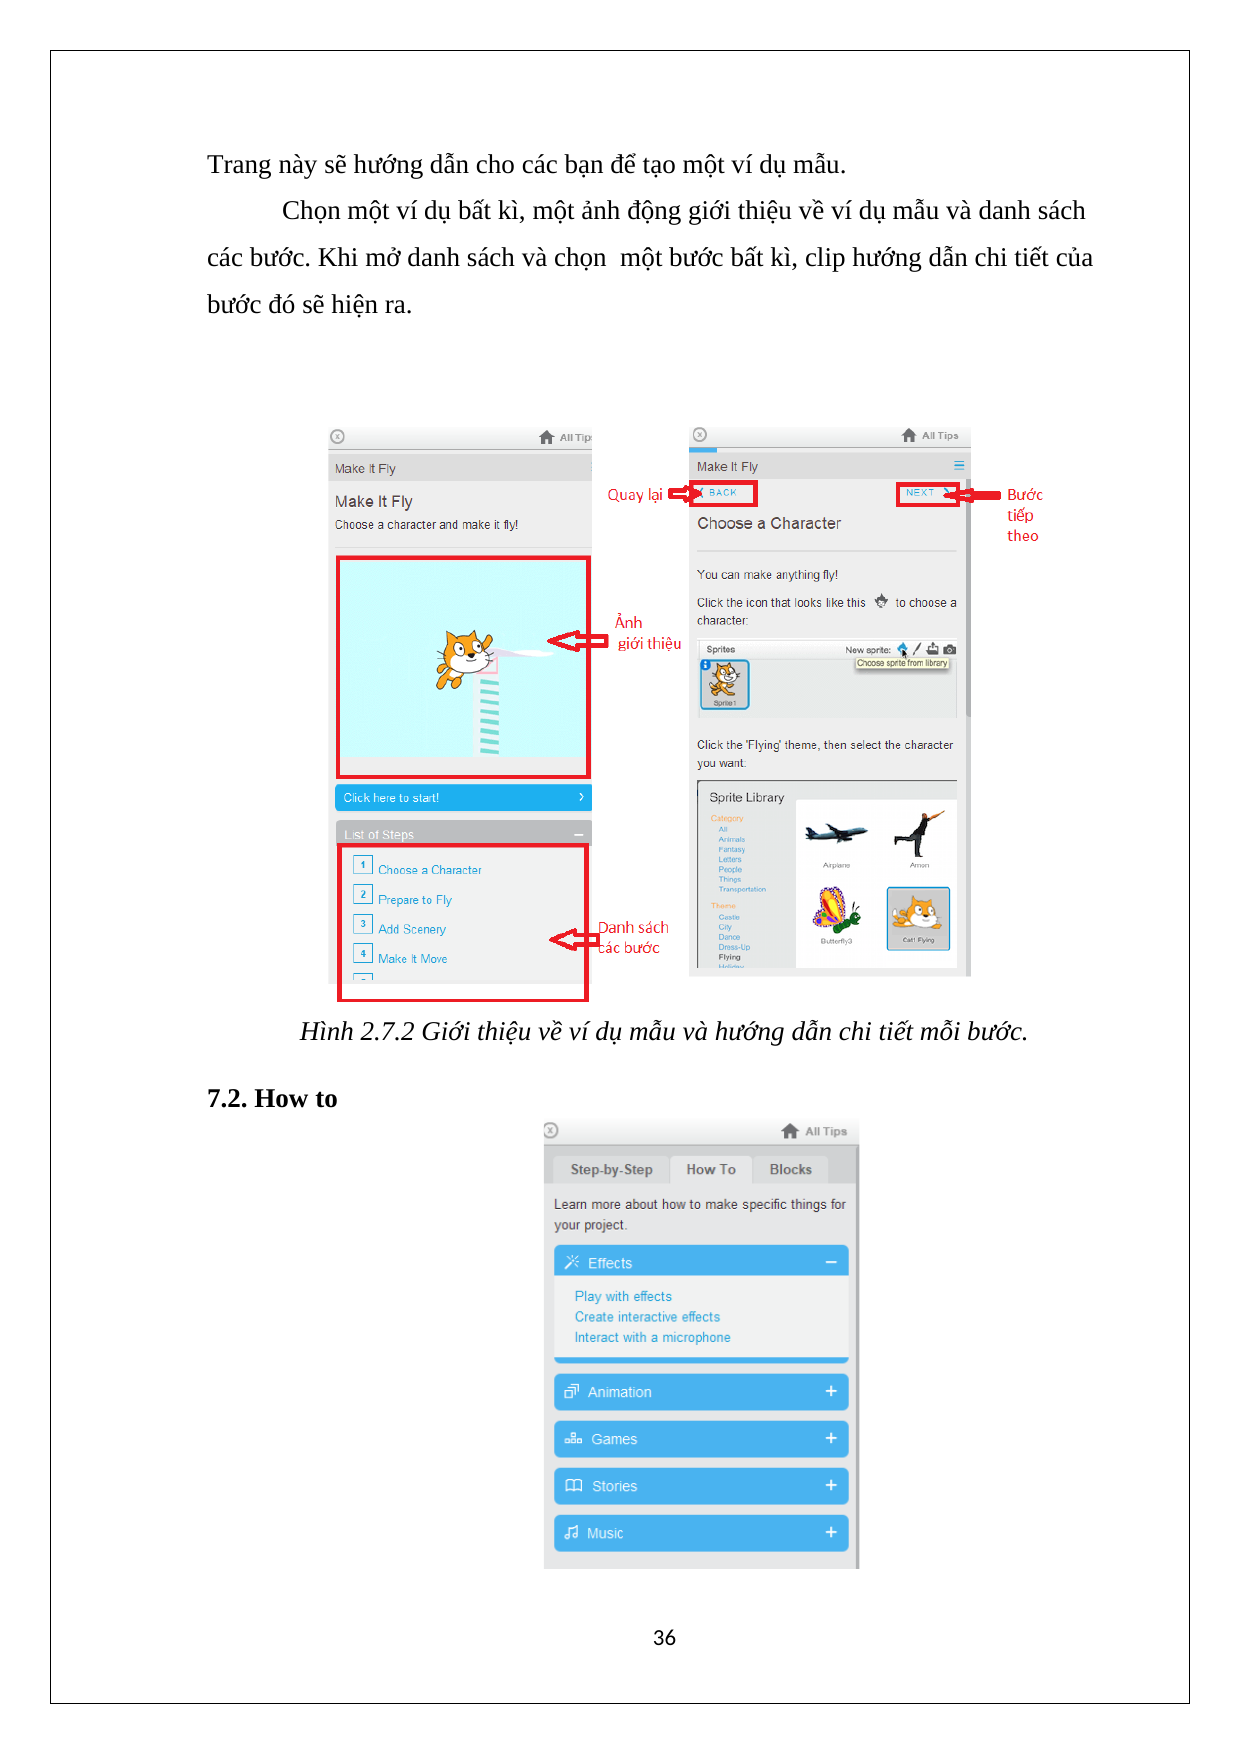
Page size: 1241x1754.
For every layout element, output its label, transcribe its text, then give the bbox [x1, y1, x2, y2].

text Hình 2.7.2 Giới thiệu về ví dụ mẫu và hướng dẫn chi tiết mỗi bước. [207, 1015, 1122, 1046]
picture [328, 427, 1075, 1002]
subtitle 7.2. How to [207, 1083, 1122, 1114]
text Trang này sẽ hướng dẫn cho các bạn để tạo một ví dụ mẫu. [207, 148, 1122, 179]
picture [543, 1118, 860, 1569]
text Chọn một ví dụ bất kì, một ảnh động giới thiệu về ví dụ mẫu và danh sách các bước. Khi mở danh sách và chọn một bước bất kì, clip hướng dẫn chi tiết của bước đó sẽ hiện ra. [207, 194, 1122, 319]
